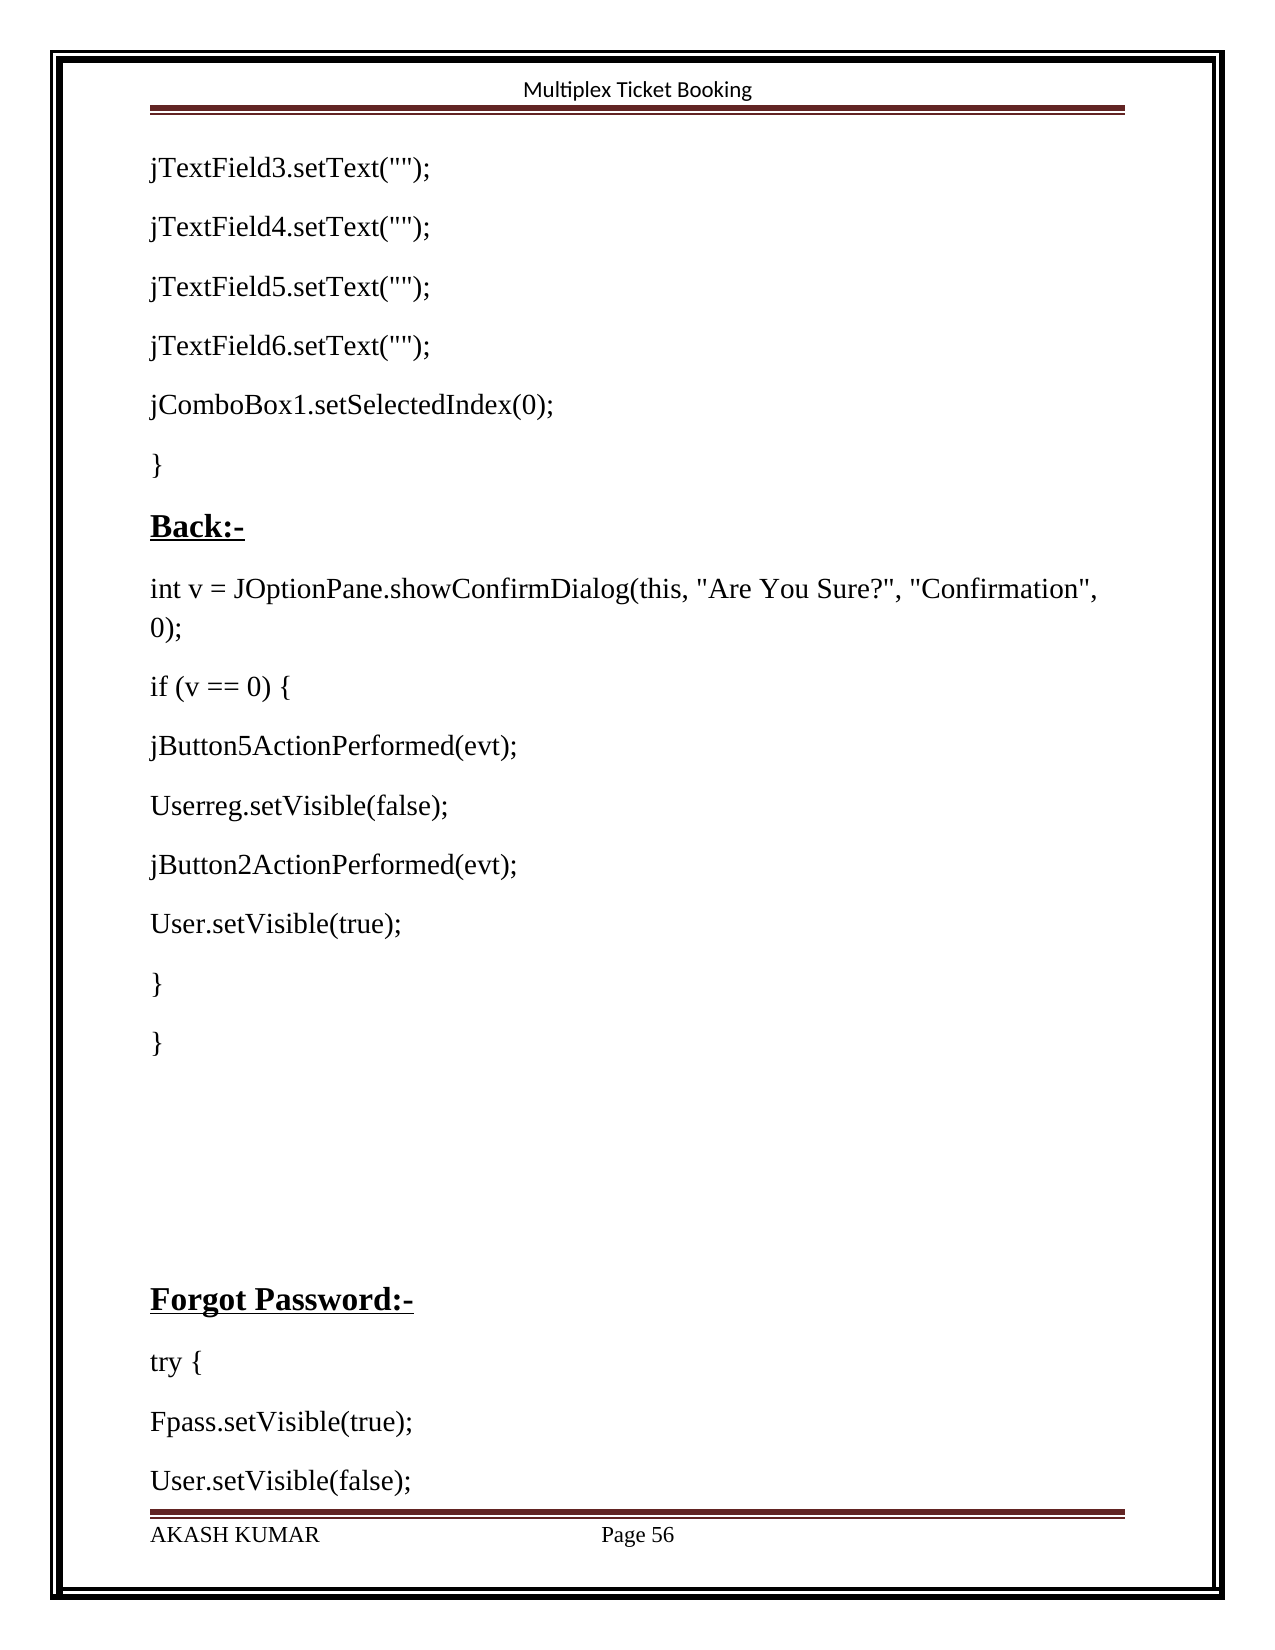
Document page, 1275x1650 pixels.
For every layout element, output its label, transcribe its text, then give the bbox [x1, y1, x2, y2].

text Userreg.setVisible(false); [150, 788, 1125, 821]
text Back:- [150, 506, 1125, 544]
text Forgot Password:- [150, 1279, 1125, 1318]
text jButton2ActionPerformed(evt); [150, 847, 1125, 881]
text int v = JOptionPane.showConfirmDialog(this, "Are You Sure?", "Confirmation", 0); [150, 571, 1125, 643]
text try { [150, 1344, 1125, 1378]
text } [150, 966, 1125, 999]
text jTextField6.setText(""); [150, 328, 1125, 362]
text } [150, 447, 1125, 480]
text User.setVisible(false); [150, 1463, 1125, 1497]
text } [150, 1025, 1125, 1059]
text jTextField3.setText(""); [150, 150, 1125, 183]
text if (v == 0) { [150, 669, 1125, 703]
text User.setVisible(true); [150, 907, 1125, 940]
text jButton5ActionPerformed(evt); [150, 728, 1125, 762]
text Fpass.setVisible(true); [150, 1404, 1125, 1437]
text jTextField4.setText(""); [150, 209, 1125, 243]
text jComboBox1.setSelectedIndex(0); [150, 387, 1125, 421]
text jTextField5.setText(""); [150, 269, 1125, 302]
